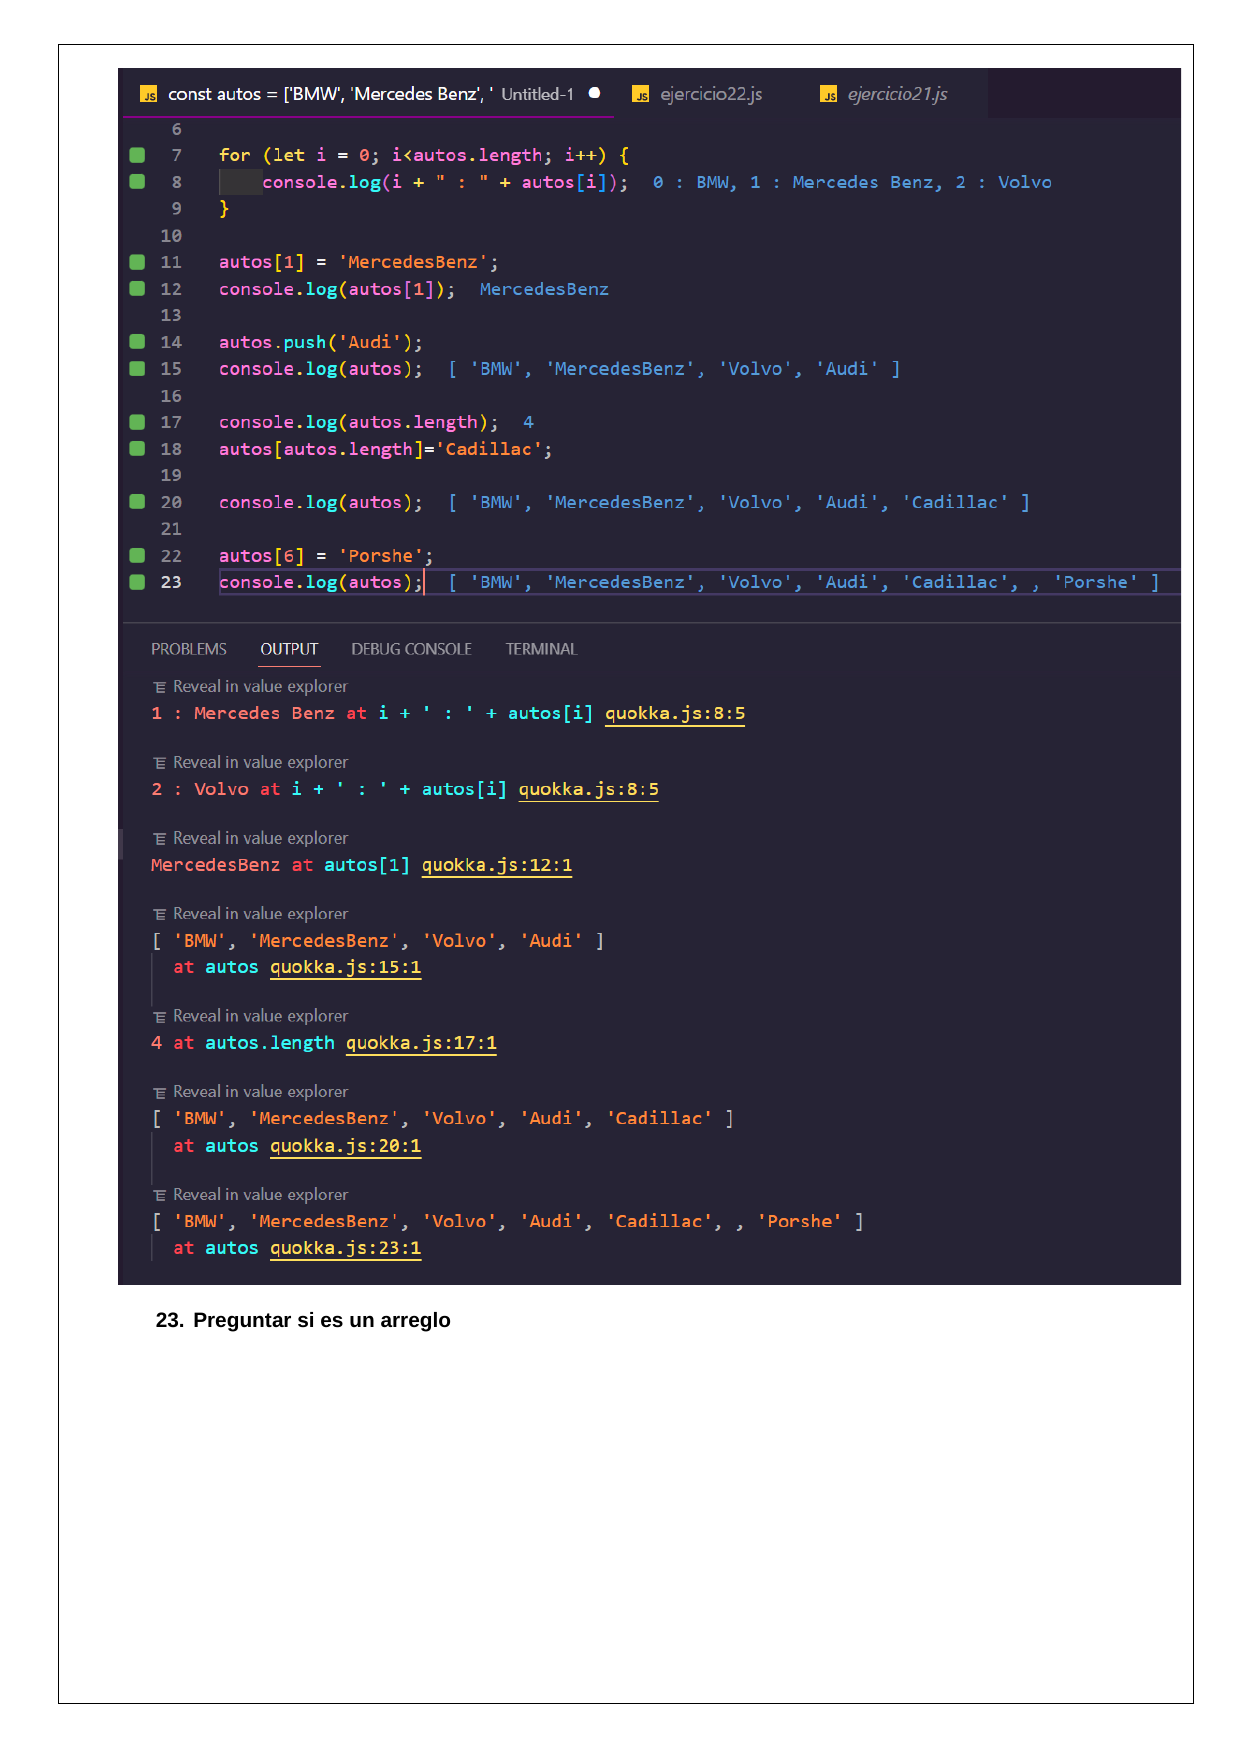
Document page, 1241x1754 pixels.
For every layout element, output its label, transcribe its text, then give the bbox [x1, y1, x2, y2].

picture [118, 68, 1182, 1285]
list Preguntar si es un arreglo [156, 1308, 1167, 1332]
